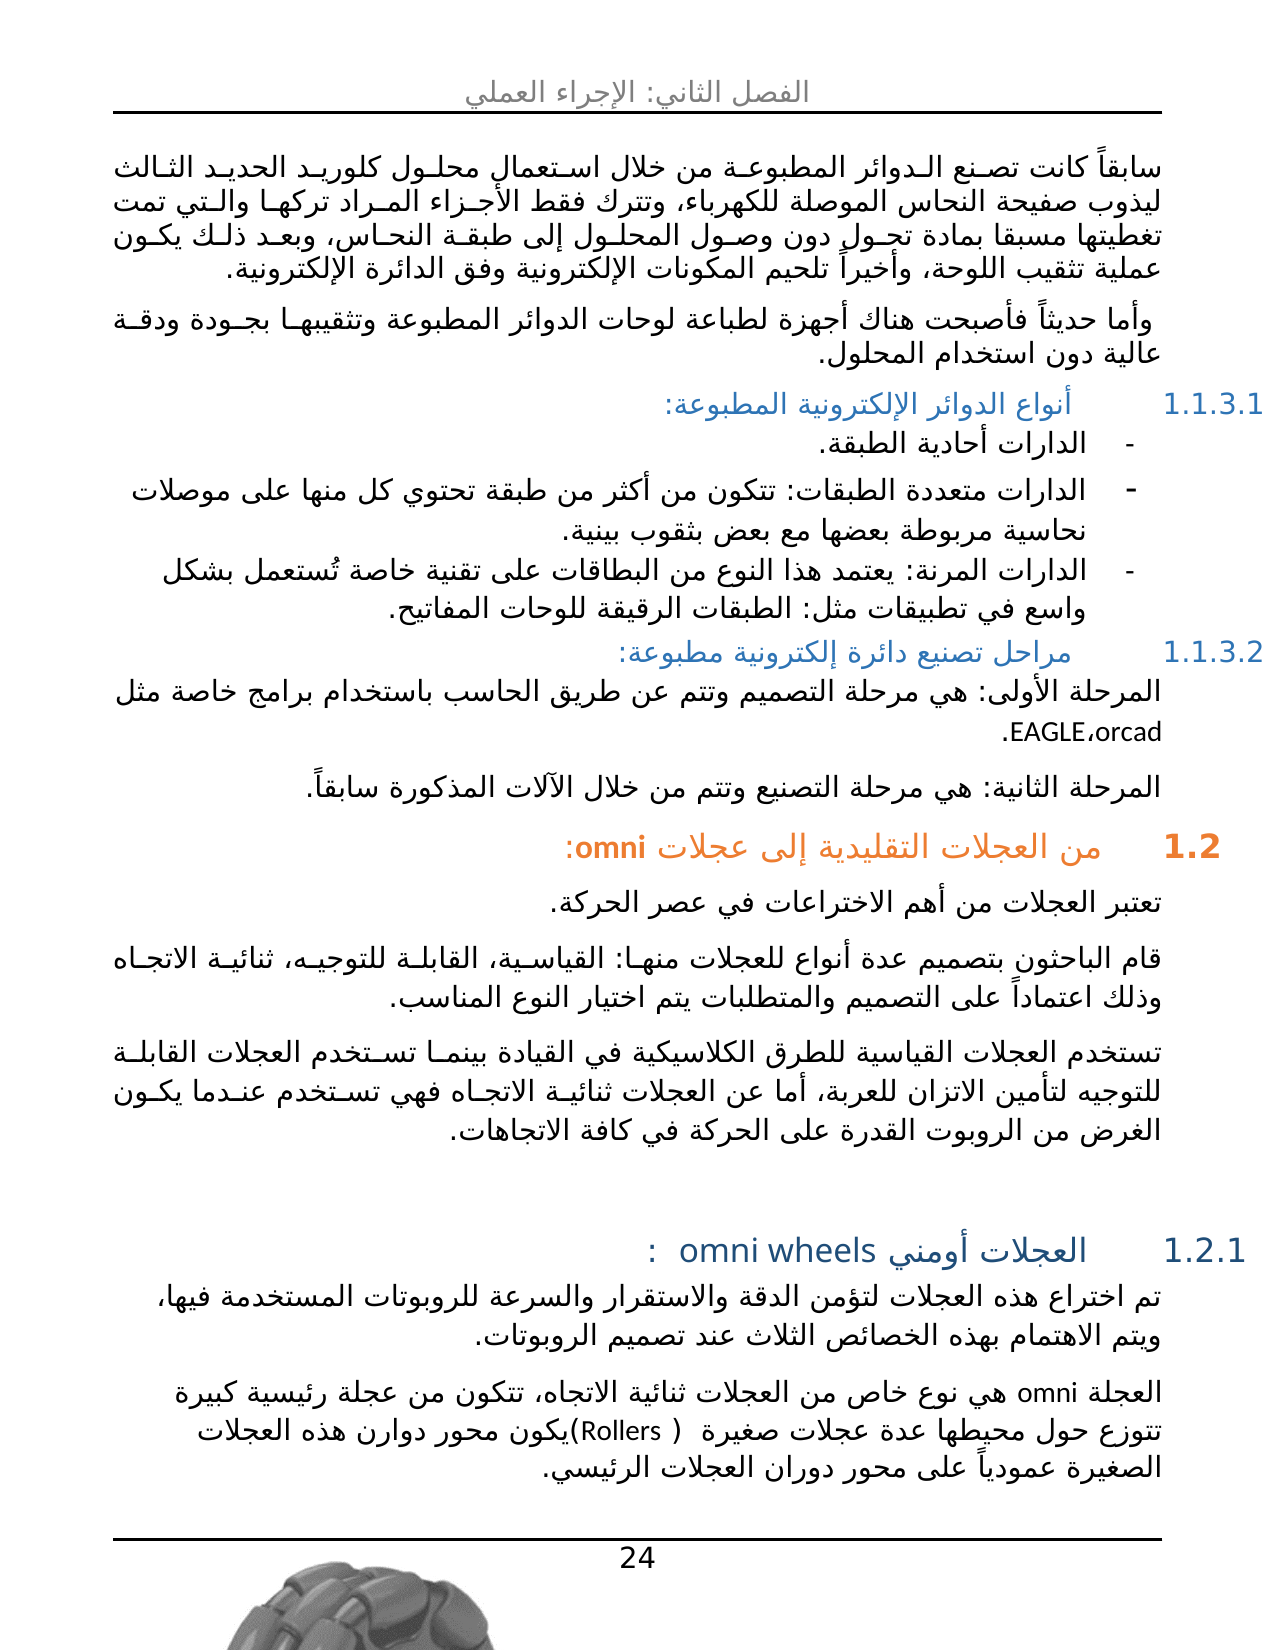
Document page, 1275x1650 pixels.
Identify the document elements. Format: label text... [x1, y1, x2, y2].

text تعتبر العجلات من أهم الاختراعات في عصر الحركة. [112, 886, 1162, 919]
subtitle مراحل تصنيع دائرة إلكترونية مطبوعة: [112, 635, 1162, 669]
text وأما حديثاً فأصبحت هناك أجهزة لطباعة لوحات الدوائر المطبوعة وتثقيبها بجودة ودقة عالية دون استخدام المحلول. [112, 302, 1162, 370]
text العجلة omni هي نوع خاص من العجلات ثنائية الاتجاه، تتكون من عجلة رئيسية كبيرة تتوزع حول محيطها عدة عجلات صغيرة ( Rollers)يكون محور دوارن هذه العجلات الصغيرة عمودياً على محور دوران العجلات الرئيسي. [112, 1374, 1162, 1484]
text قام الباحثون بتصميم عدة أنواع للعجلات منها: القياسية، القابلة للتوجيه، ثنائية الاتجاه وذلك اعتماداً على التصميم والمتطلبات يتم اختيار النوع المناسب. [112, 941, 1162, 1014]
list الدارات أحادية الطبقة. [112, 426, 1125, 460]
text سابقاً كانت تصنع الدوائر المطبوعة من خلال استعمال محلول كلوريد الحديد الثالث ليذوب صفيحة النحاس الموصلة للكهرباء، وتترك فقط الأجزاء المراد تركها والتي تمت تغطيتها مسبقا بمادة تحول دون وصول المحلول إلى طبقة النحاس، وبعد ذلك يكون عملية تثقيب اللوحة، وأخيراً تلحيم المكونات الإلكترونية وفق الدائرة الإلكترونية. [112, 150, 1162, 286]
text المرحلة الأولى: هي مرحلة التصميم وتتم عن طريق الحاسب باستخدام برامج خاصة مثل EAGLE،orcad. [112, 674, 1162, 749]
list الدارات المرنة: يعتمد هذا النوع من البطاقات على تقنية خاصة تُستعمل بشكل واسع في تطبيقات مثل: الطبقات الرقيقة للوحات المفاتيح. [112, 552, 1125, 626]
subtitle العجلات أومني omni wheels : [112, 1227, 1162, 1272]
subtitle من العجلات التقليدية إلى عجلات omni: [112, 826, 1162, 867]
text تم اختراع هذه العجلات لتؤمن الدقة والاستقرار والسرعة للروبوتات المستخدمة فيها، ويتم الاهتمام بهذه الخصائص الثلاث عند تصميم الروبوتات. [112, 1279, 1162, 1352]
picture [112, 1533, 610, 1650]
subtitle أنواع الدوائر الإلكترونية المطبوعة: [112, 387, 1162, 421]
text تستخدم العجلات القياسية للطرق الكلاسيكية في القيادة بينما تستخدم العجلات القابلة للتوجيه لتأمين الاتزان للعربة، أما عن العجلات ثنائية الاتجاه فهي تستخدم عندما يكون الغرض من الروبوت القدرة على الحركة في كافة الاتجاهات. [112, 1036, 1162, 1148]
text المرحلة الثانية: هي مرحلة التصنيع وتتم من خلال الآلات المذكورة سابقاً. [112, 771, 1162, 805]
list الدارات متعددة الطبقات: تتكون من أكثر من طبقة تحتوي كل منها على موصلات نحاسية مربوطة بعضها مع بعض بثقوب بينية. [112, 465, 1125, 547]
